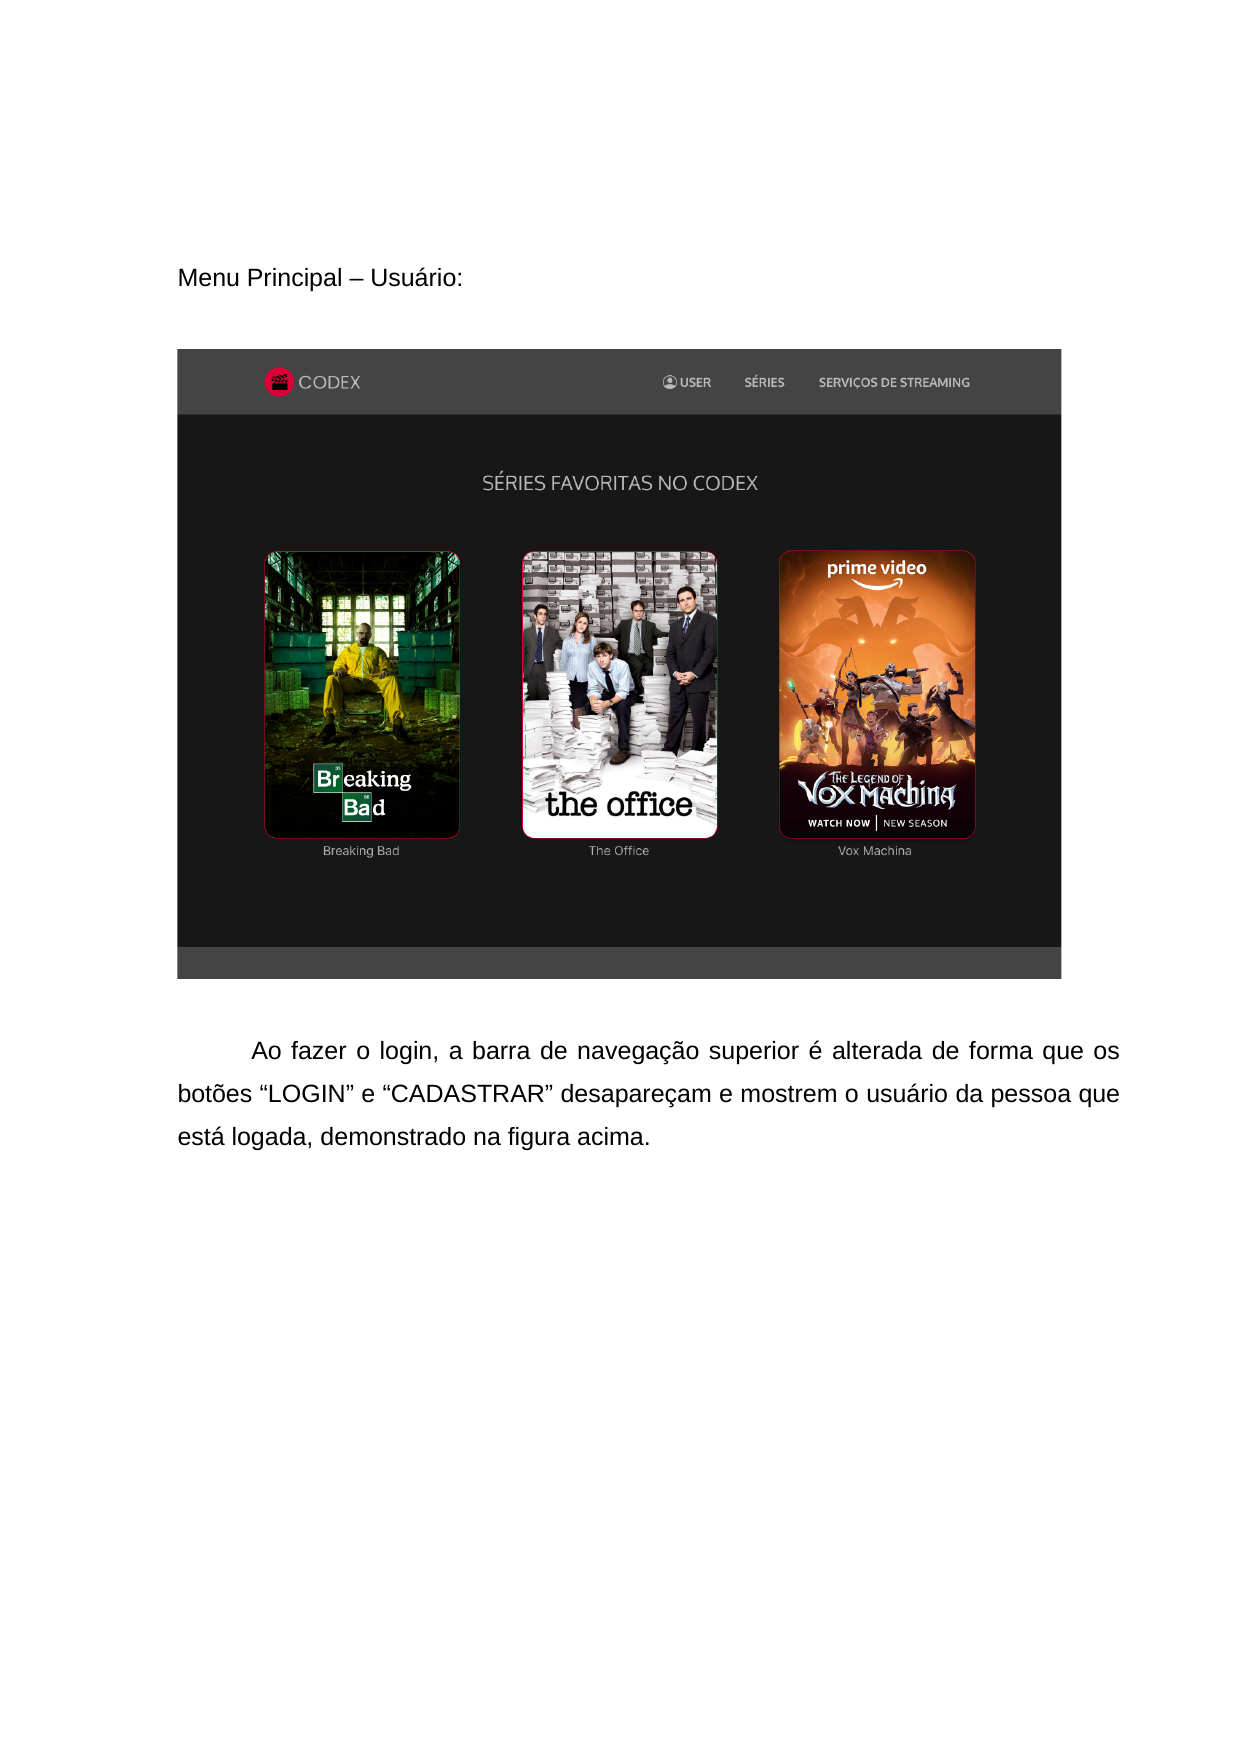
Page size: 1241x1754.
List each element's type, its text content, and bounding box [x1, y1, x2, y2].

text Menu Principal – Usuário: [177, 263, 1122, 292]
picture [177, 349, 1062, 979]
text Ao fazer o login, a barra de navegação superior é alterada de forma que os botões “LOGIN” e “CADASTRAR” desapareçam e mostrem o usuário da pessoa que está logada, demonstrado na figura acima. [177, 1036, 1122, 1151]
